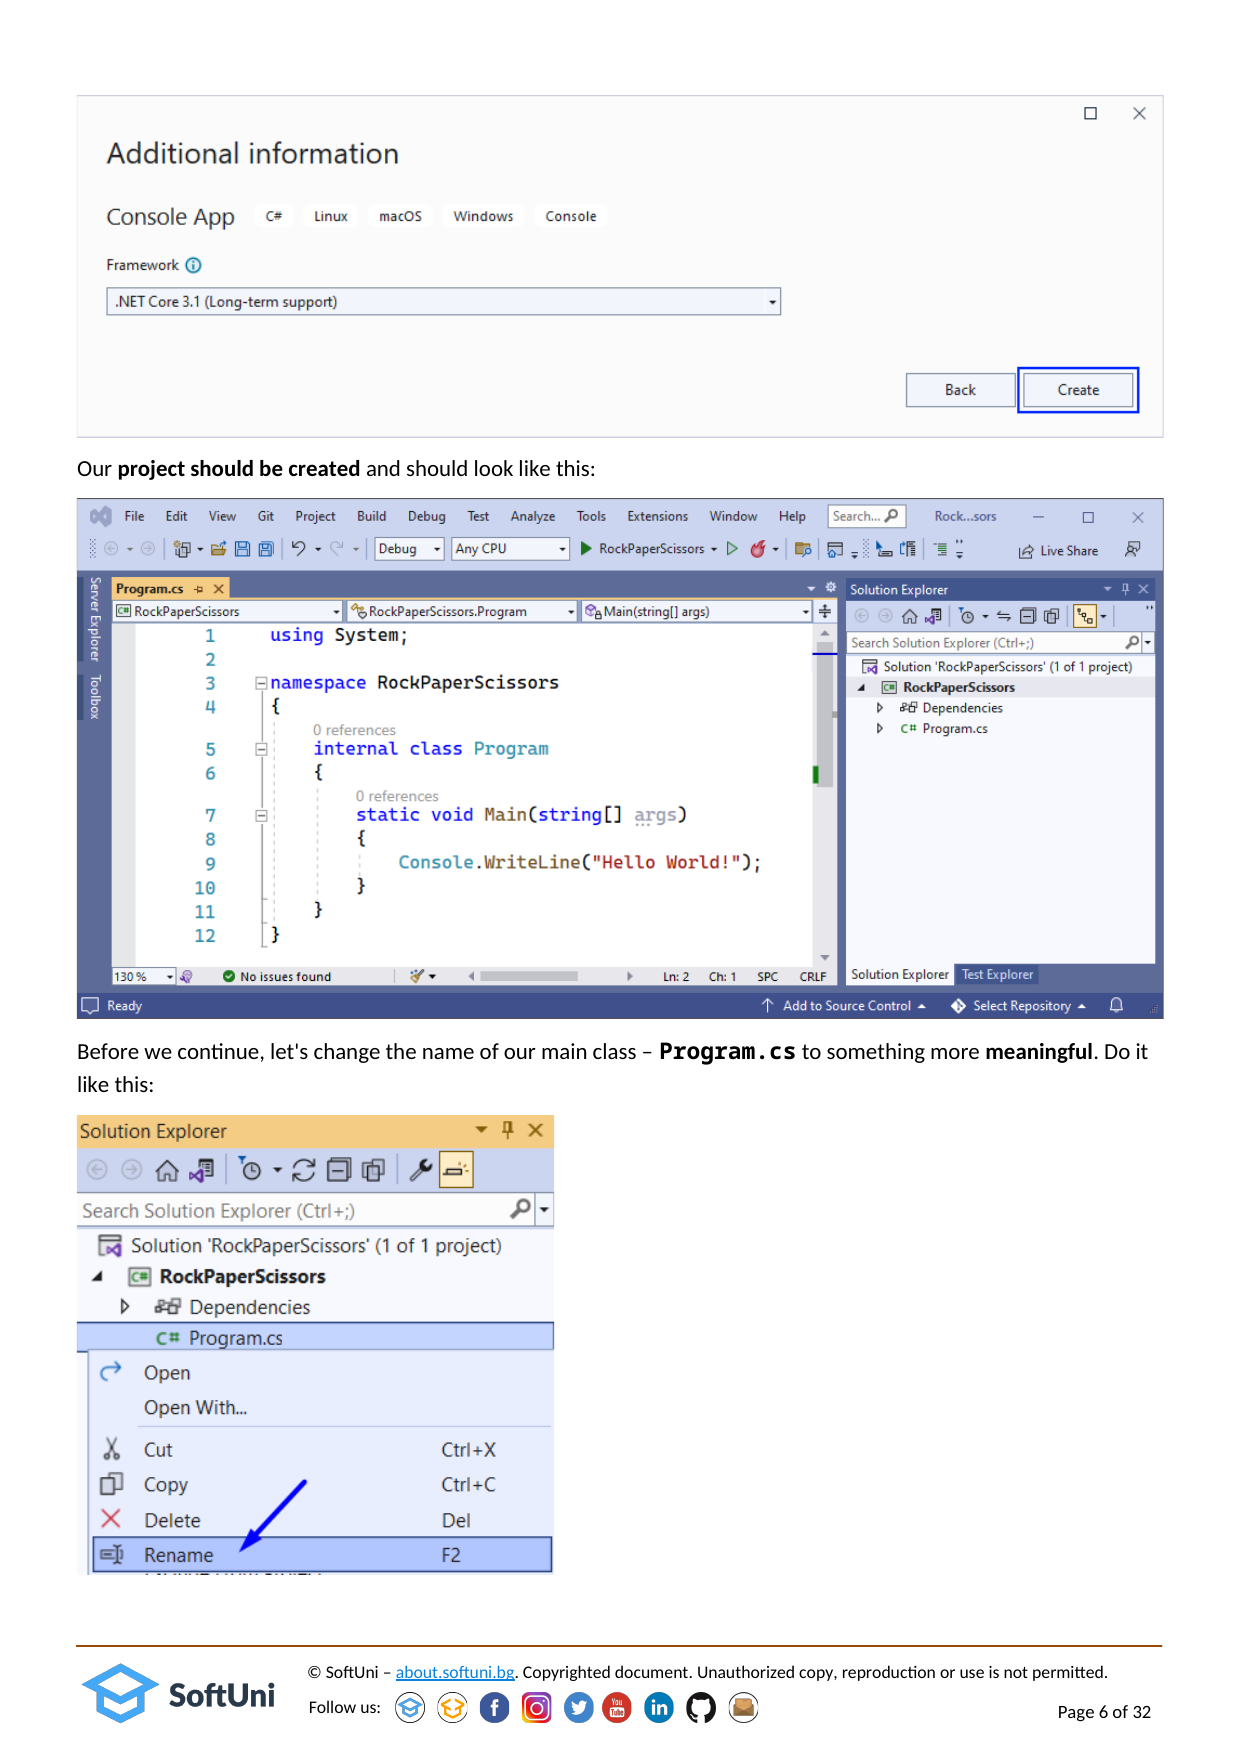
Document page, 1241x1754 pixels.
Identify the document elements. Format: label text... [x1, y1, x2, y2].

picture [76, 1115, 555, 1575]
picture [644, 1714, 653, 1723]
picture [644, 1692, 653, 1701]
picture [395, 1692, 425, 1723]
picture [728, 1692, 759, 1723]
picture [658, 1705, 667, 1714]
picture [602, 1692, 632, 1723]
picture [665, 1692, 674, 1701]
text Before we continue, let's change the name of our main class – Program.cs to something more meaningful. Do it like this: [77, 1035, 1163, 1098]
picture [437, 1692, 468, 1723]
picture [479, 1692, 510, 1723]
picture [564, 1692, 594, 1723]
picture [686, 1692, 716, 1723]
picture [75, 1658, 281, 1729]
picture [76, 95, 1164, 438]
picture [665, 1714, 674, 1723]
picture [522, 1692, 552, 1723]
picture [76, 498, 1164, 1019]
text Our project should be created and should look like this: [77, 454, 1163, 482]
